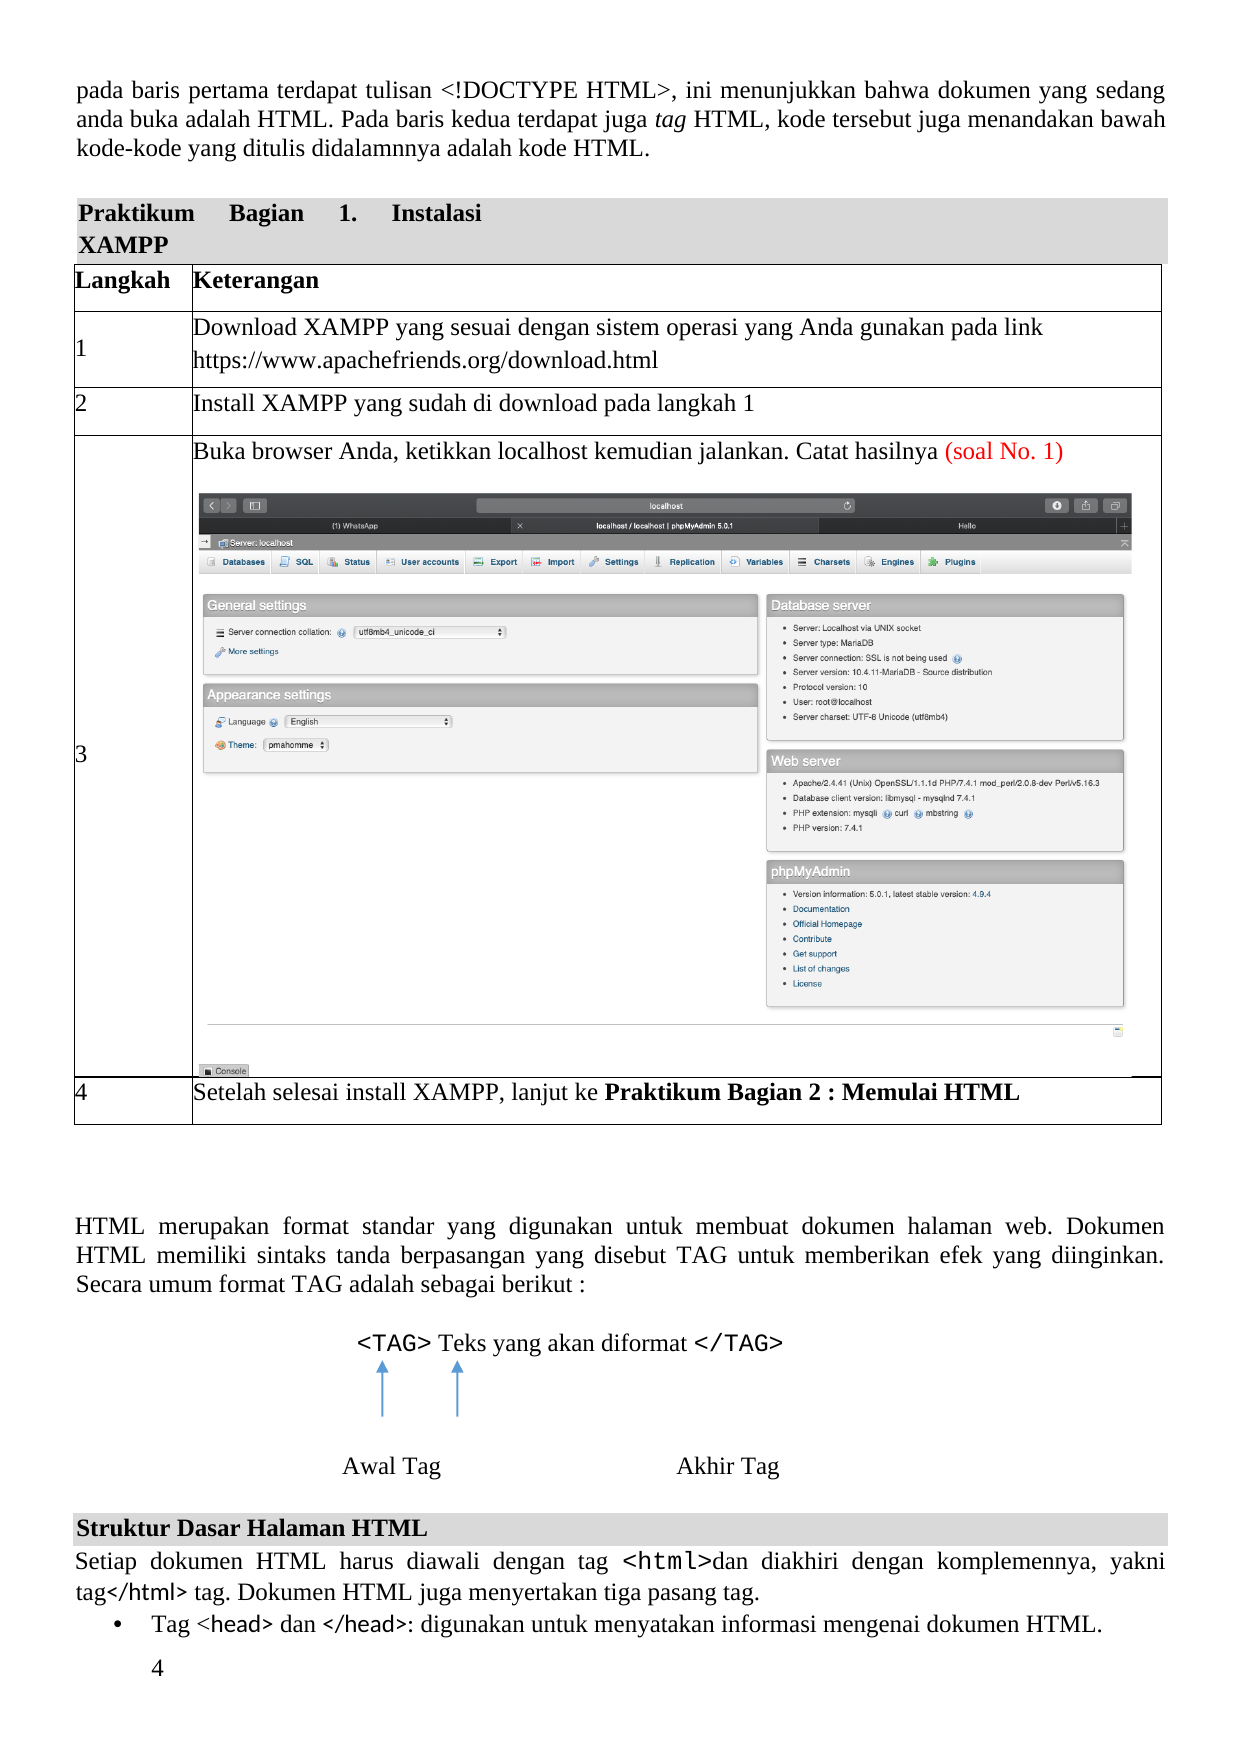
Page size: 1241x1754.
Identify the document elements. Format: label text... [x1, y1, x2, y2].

table_cell 4 [75, 1078, 192, 1124]
table_cell Langkah [75, 265, 192, 311]
table_cell Keterangan [193, 265, 1161, 311]
text pada baris pertama terdapat tulisan <!DOCTYPE HTML>, ini menunjukkan bahwa dokumen yang sedang anda buka adalah HTML. Pada baris kedua terdapat juga tag HTML, kode tersebut juga menandakan bawah kode-kode yang ditulis didalamnnya adalah kode HTML. [76, 76, 1166, 162]
table_cell Struktur Dasar Halaman HTML [73, 1513, 676, 1546]
table_cell 3 [75, 436, 192, 1076]
table_header Awal Tag [73, 1451, 676, 1513]
text Setiap dokumen HTML harus diawali dengan tag <html>dan diakhiri dengan komplemennya, yakni tag</html> tag. Dokumen HTML juga menyertakan tiga pasang tag. [74, 1546, 1166, 1607]
table_cell Download XAMPP yang sesuai dengan sistem operasi yang Anda gunakan pada link https://www.apachefriends.org/download.html [193, 312, 1161, 387]
table_header [494, 198, 1168, 264]
table_cell [676, 1513, 1168, 1546]
table_cell Buka browser Anda, ketikkan localhost kemudian jalankan. Catat hasilnya (soal No. 1) [193, 436, 1161, 1076]
table_cell 2 [75, 388, 192, 435]
table_header Akhir Tag [676, 1451, 1168, 1513]
table_cell Install XAMPP yang sudah di download pada langkah 1 [193, 388, 1161, 435]
picture [198, 493, 1132, 1077]
table_cell 1 [75, 312, 192, 387]
table_cell Setelah selesai install XAMPP, lanjut ke Praktikum Bagian 2 : Memulai HTML [193, 1078, 1161, 1124]
list Tag <head> dan </head>: digunakan untuk menyatakan informasi mengenai dokumen HTML. [76, 1608, 1166, 1640]
text HTML merupakan format standar yang digunakan untuk membuat dokumen halaman web. Dokumen HTML memiliki sintaks tanda berpasangan yang disebut TAG untuk memberikan efek yang diinginkan. Secara umum format TAG adalah sebagai berikut : [74, 1211, 1166, 1298]
text <TAG> Teks yang akan diformat </TAG> [357, 1328, 1166, 1359]
table_header Praktikum Bagian 1. Instalasi XAMPP [77, 198, 494, 264]
